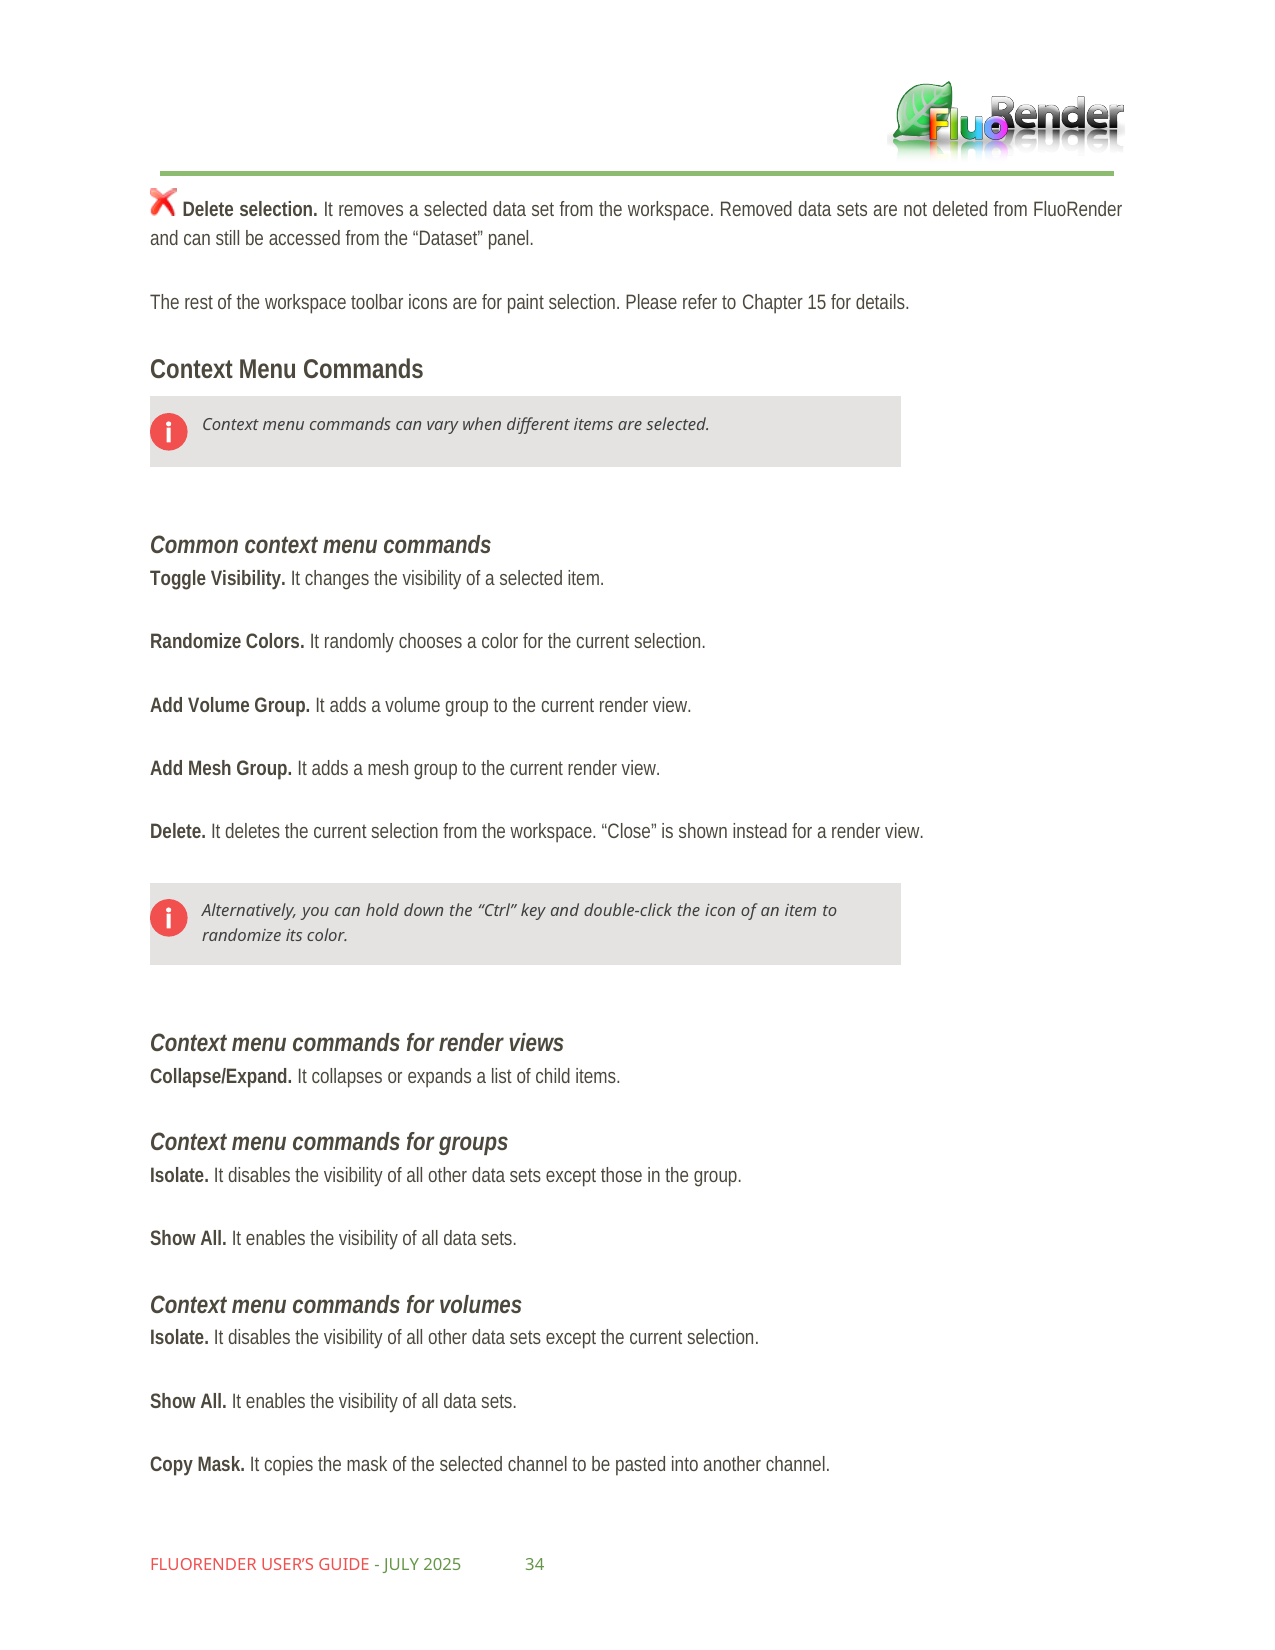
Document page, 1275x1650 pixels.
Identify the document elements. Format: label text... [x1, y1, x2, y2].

subtitle Common context menu commands [150, 531, 1125, 559]
text Isolate. It disables the visibility of all other data sets except those in the group. [150, 1163, 1125, 1187]
text Show All. It enables the visibility of all data sets. [150, 1388, 1125, 1412]
text The rest of the workspace toolbar icons are for paint selection. Please refer to Chapter 15 for details. [150, 289, 1125, 313]
text Toggle Visibility. It changes the visibility of a selected item. [150, 566, 1125, 590]
text Delete selection. It removes a selected data set from the workspace. Removed data sets are not deleted from FluoRender and can still be accessed from the “Dataset” panel. [150, 189, 1125, 250]
table_header [150, 883, 202, 965]
text Randomize Colors. It randomly chooses a color for the current selection. [150, 629, 1125, 653]
subtitle Context Menu Commands [150, 353, 1125, 384]
subtitle Context menu commands for groups [150, 1127, 1125, 1156]
text Isolate. It disables the visibility of all other data sets except the current selection. [150, 1325, 1125, 1349]
text Delete. It deletes the current selection from the workspace. “Close” is shown instead for a render view. [150, 819, 1125, 843]
table_header Context menu commands can vary when different items are selected. [202, 396, 901, 467]
table_header [150, 396, 202, 467]
subtitle Context menu commands for volumes [150, 1289, 1125, 1318]
subtitle Context menu commands for render views [150, 1028, 1125, 1057]
text Add Volume Group. It adds a volume group to the current render view. [150, 693, 1125, 717]
text Add Mesh Group. It adds a mesh group to the current render view. [150, 756, 1125, 780]
text Show All. It enables the visibility of all data sets. [150, 1226, 1125, 1250]
picture [887, 75, 1125, 165]
text Copy Mask. It copies the mask of the selected channel to be pasted into another channel. [150, 1452, 1125, 1476]
table_header Alternatively, you can hold down the “Ctrl” key and double-click the icon of an item to randomize its color. [202, 883, 901, 965]
picture [150, 188, 177, 216]
text Collapse/Expand. It collapses or expands a list of child items. [150, 1064, 1125, 1088]
